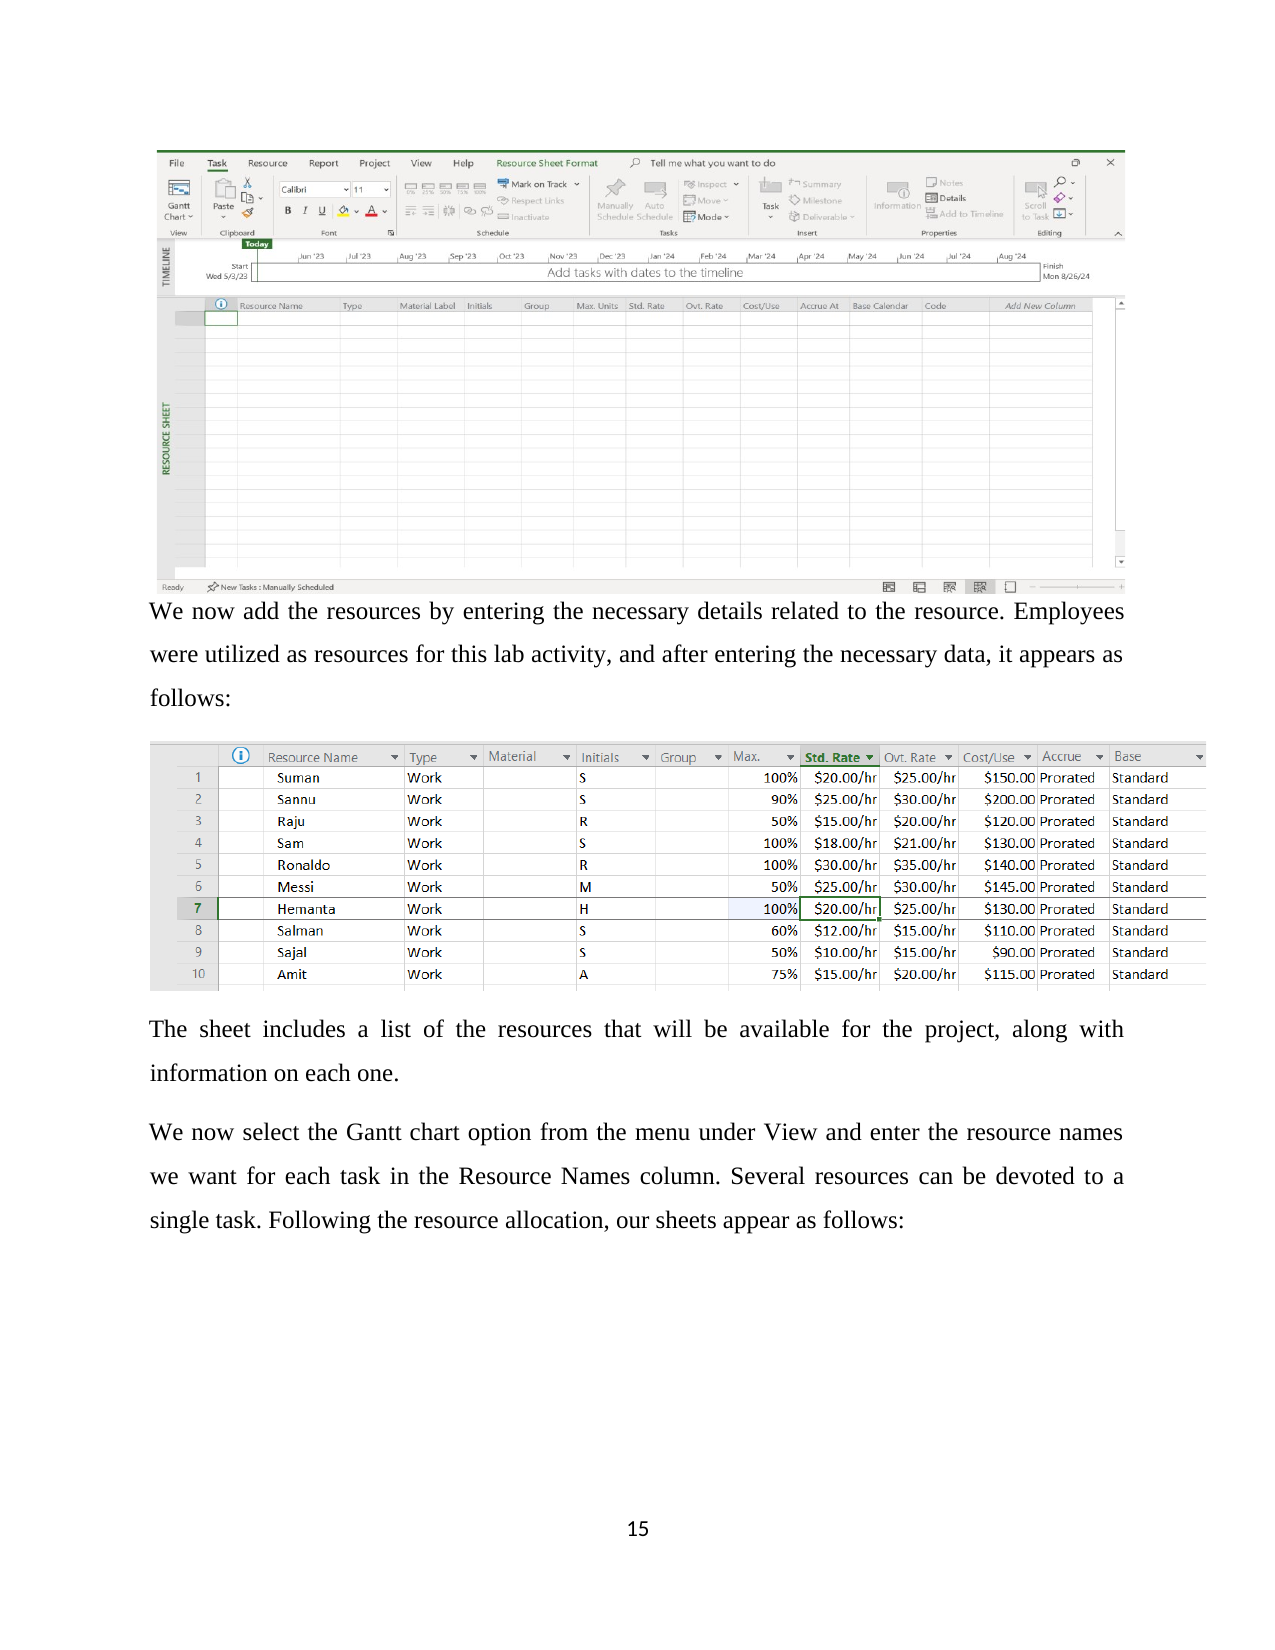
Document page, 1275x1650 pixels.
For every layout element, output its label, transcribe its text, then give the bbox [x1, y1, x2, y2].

picture [156, 150, 1126, 594]
picture [150, 741, 1207, 991]
text We now add the resources by entering the necessary details related to the resource. Employees were utilized as resources for this lab activity, and after entering the necessary data, it appears as follows: [148, 596, 1125, 712]
text The sheet includes a list of the resources that will be available for the project, along with information on each one. [148, 1014, 1125, 1087]
text We now select the Gantt chart option from the menu under View and enter the resource names we want for each task in the Resource Names column. Several resources can be devoted to a single task. Following the resource allocation, our sheets appear as follows: [148, 1117, 1125, 1233]
